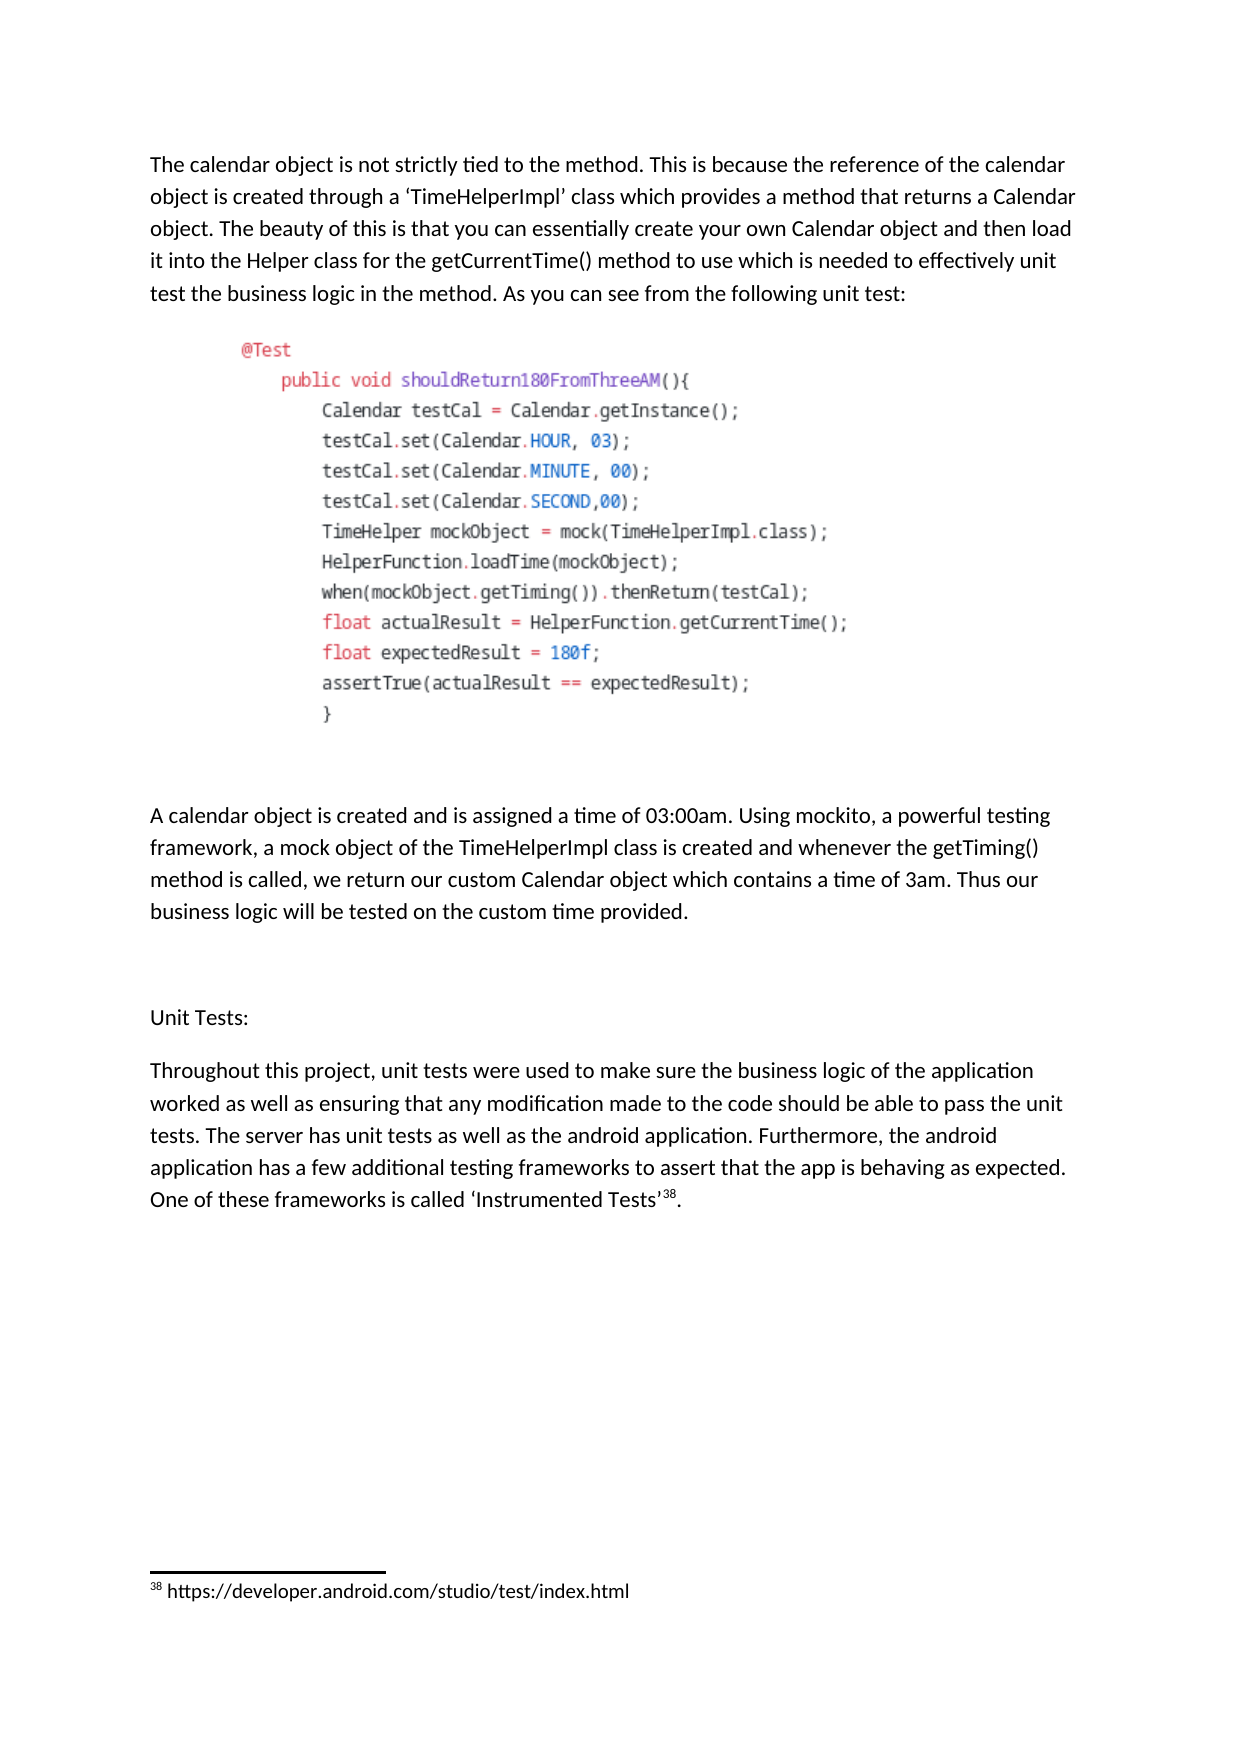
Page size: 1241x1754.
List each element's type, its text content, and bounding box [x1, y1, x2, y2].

text A calendar object is created and is assigned a time of 03:00am. Using mockito, a powerful testing framework, a mock object of the TimeHelperImpl class is created and whenever the getTiming() method is called, we return our custom Calendar object which contains a time of 3am. Thus our business logic will be tested on the custom time provided. [150, 801, 1090, 926]
text The calendar object is not strictly tied to the method. This is because the reference of the calendar object is created through a ‘TimeHelperImpl’ class which provides a method that returns a Calendar object. The beauty of this is that you can essentially create your own Calendar object and then load it into the Helper class for the getCurrentTime() method to use which is needed to effectively unit test the business logic in the method. As you can see from the following unit test: [150, 150, 1090, 307]
text Throughout this project, unit tests were used to make sure the business logic of the application worked as well as ensuring that any modification made to the code should be able to pass the unit tests. The server has unit tests as well as the android application. Furthermore, the android application has a few additional testing frameworks to assert that the app is behaving as expected. One of these frameworks is called ‘Instrumented Tests’. [150, 1057, 1090, 1213]
text Unit Tests: [150, 1003, 1090, 1032]
